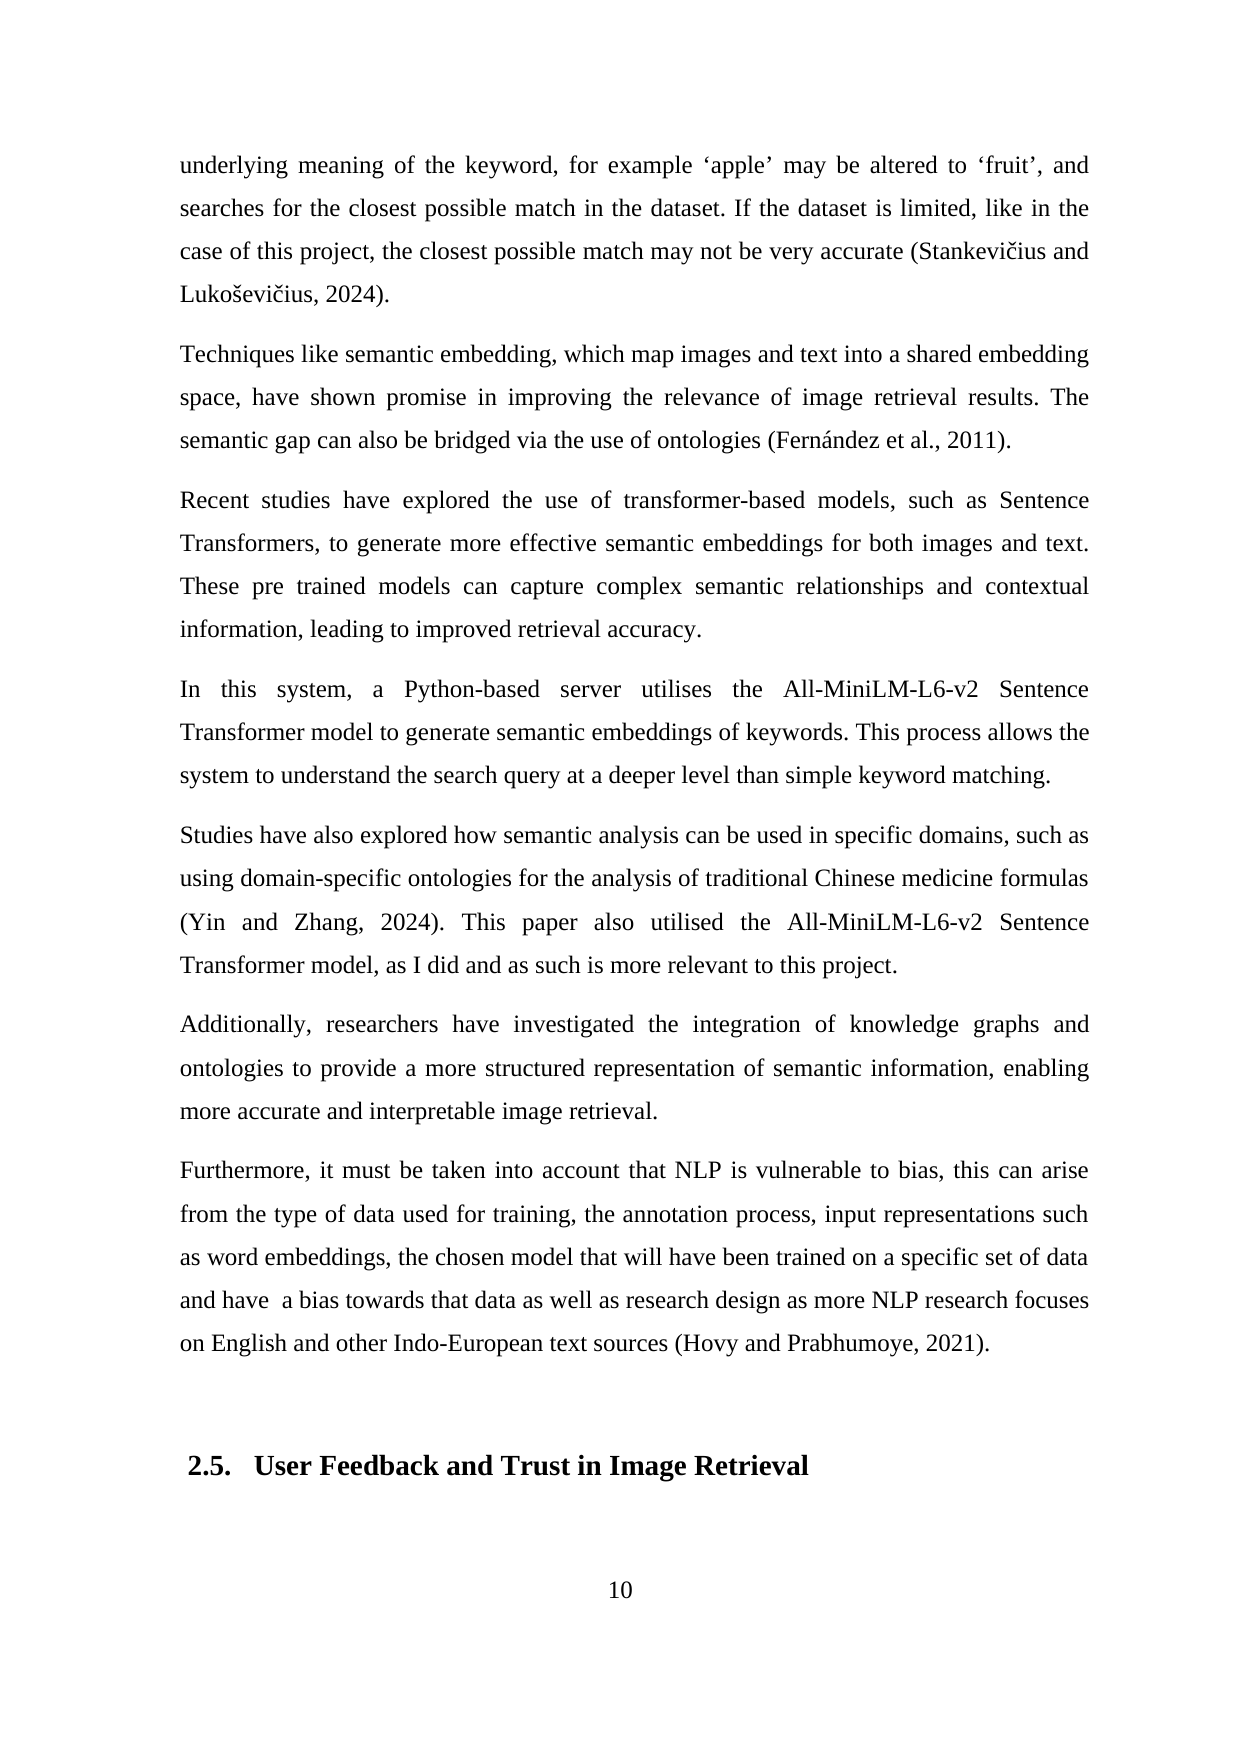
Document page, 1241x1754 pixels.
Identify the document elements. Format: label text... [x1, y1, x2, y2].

text Recent studies have explored the use of transformer-based models, such as Sentence Transformers, to generate more effective semantic embeddings for both images and text. These pre trained models can capture complex semantic relationships and contextual information, leading to improved retrieval accuracy. [179, 485, 1090, 643]
text In this system, a Python-based server utilises the All-MiniLM-L6-v2 Sentence Transformer model to generate semantic embeddings of keywords. This process allows the system to understand the search query at a deeper level than simple keyword matching. [179, 674, 1090, 789]
text Additionally, researchers have investigated the integration of knowledge graphs and ontologies to provide a more structured representation of semantic information, enabling more accurate and interpretable image retrieval. [179, 1009, 1090, 1124]
text Studies have also explored how semantic analysis can be used in specific domains, such as using domain-specific ontologies for the analysis of traditional Chinese medicine formulas (Yin and Zhang, 2024). This paper also utilised the All-MiniLM-L6-v2 Sentence Transformer model, as I did and as such is more relevant to this project. [179, 820, 1090, 978]
subtitle User Feedback and Trust in Image Retrieval [187, 1448, 1090, 1481]
text Furthermore, it must be taken into account that NLP is vulnerable to bias, this can arise from the type of data used for training, the annotation process, input representations such as word embeddings, the chosen model that will have been trained on a specific set of data and have a bias towards that data as well as research design as more NLP research focuses on English and other Indo-European text sources (Hovy and Prabhumoye, 2021). [179, 1156, 1090, 1357]
text Techniques like semantic embedding, which map images and text into a shared embedding space, have shown promise in improving the relevance of image retrieval results. The semantic gap can also be bridged via the use of ontologies (Fernández et al., 2011). [179, 339, 1090, 454]
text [179, 150, 1090, 308]
